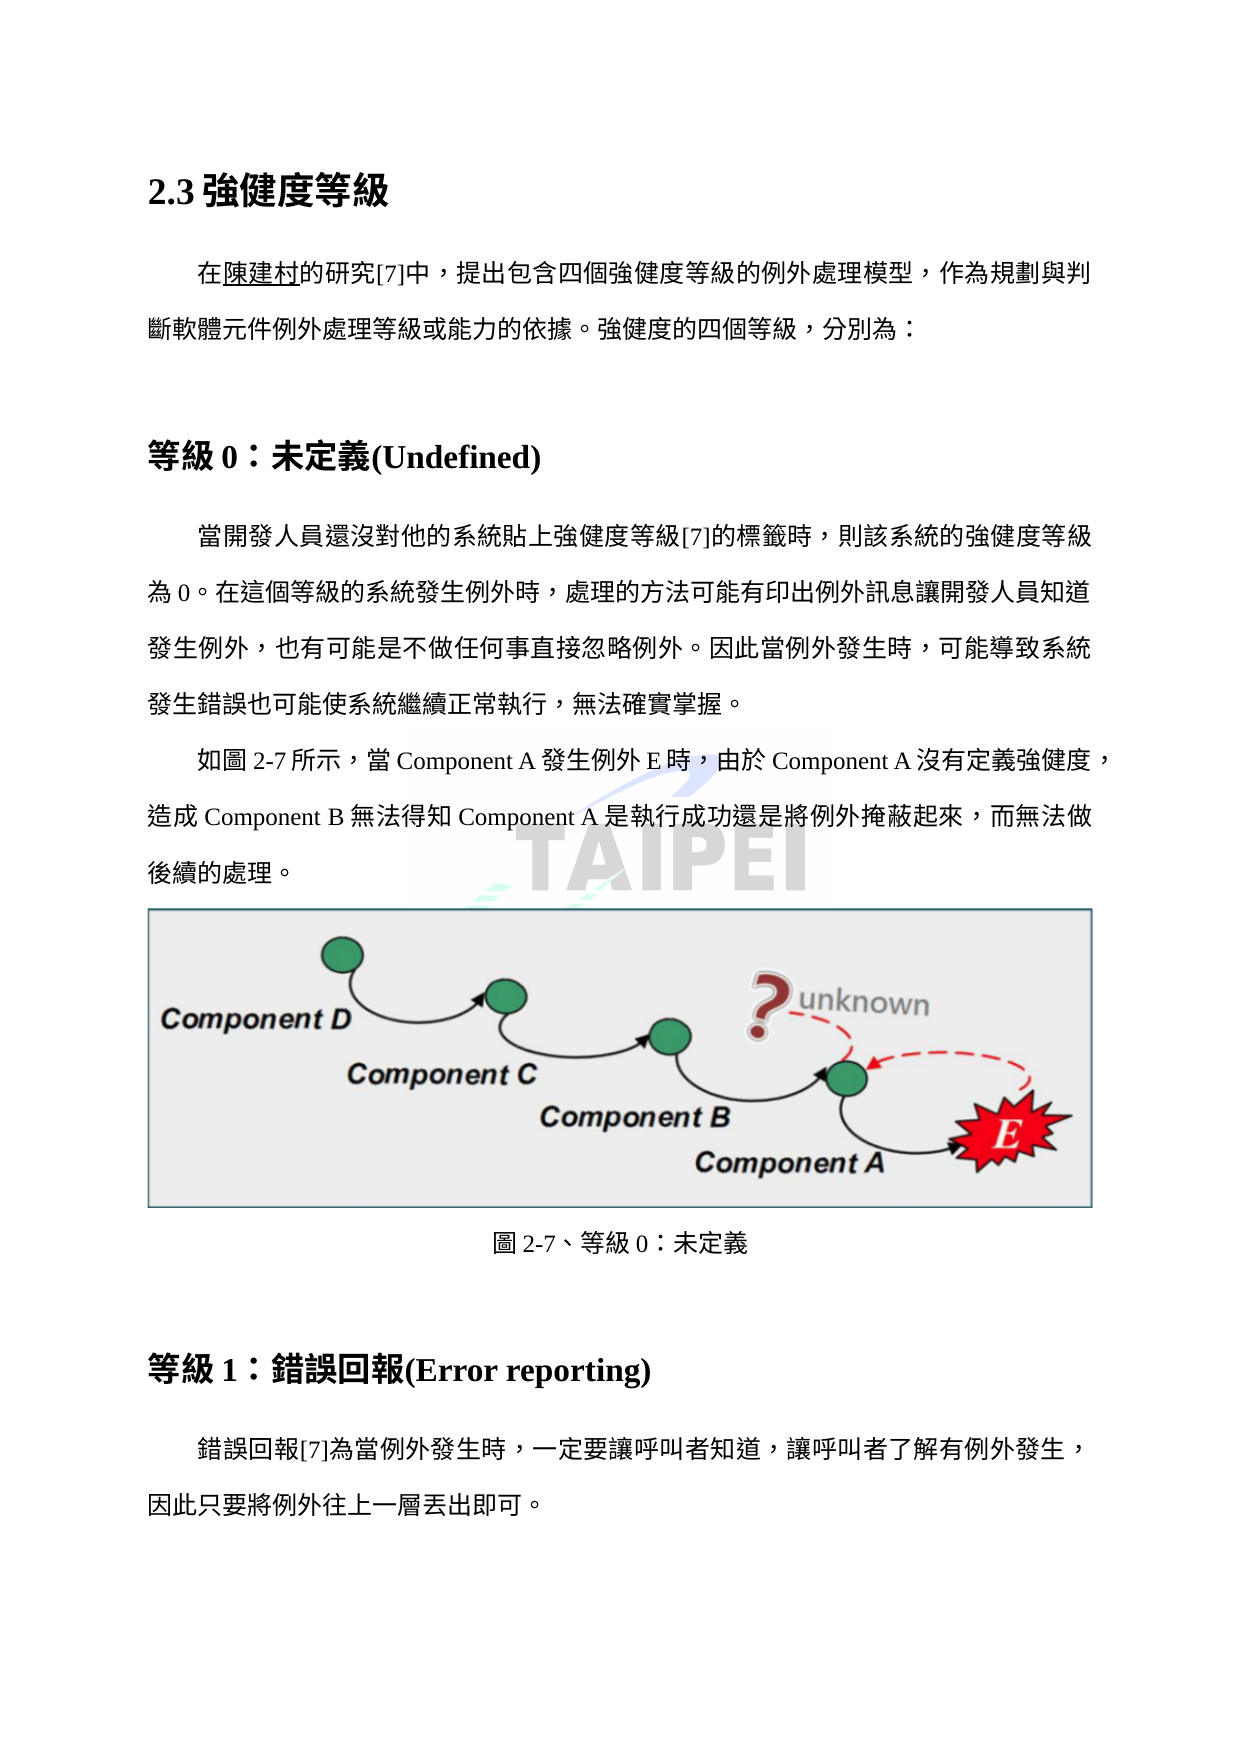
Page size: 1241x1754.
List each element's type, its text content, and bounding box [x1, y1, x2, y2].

subtitle 等級1：錯誤回報(Error reporting) [148, 1330, 1092, 1405]
picture [147, 908, 1093, 1208]
subtitle 2.3強健度等級 [148, 151, 1092, 226]
text 在陳建村的研究[7]中，提出包含四個強健度等級的例外處理模型，作為規劃與判斷軟體元件例外處理等級或能力的依據。強健度的四個等級，分別為： [148, 253, 1092, 346]
text 如圖2-7所示，當Component A發生例外E時，由於Component A沒有定義強健度，造成Component B無法得知Component A是執行成功還是將例外掩蔽起來，而無法做後續的處理。 [148, 740, 1092, 890]
subtitle 等級0：未定義(Undefined) [148, 416, 1092, 491]
text 錯誤回報[7]為當例外發生時，一定要讓呼叫者知道，讓呼叫者了解有例外發生，因此只要將例外往上一層丟出即可。 [148, 1429, 1092, 1523]
text 圖2-7、等級0：未定義 [148, 1222, 1092, 1260]
text 當開發人員還沒對他的系統貼上強健度等級[7]的標籤時，則該系統的強健度等級為0。在這個等級的系統發生例外時，處理的方法可能有印出例外訊息讓開發人員知道發生例外，也有可能是不做任何事直接忽略例外。因此當例外發生時，可能導致系統發生錯誤也可能使系統繼續正常執行，無法確實掌握。 [148, 516, 1092, 722]
